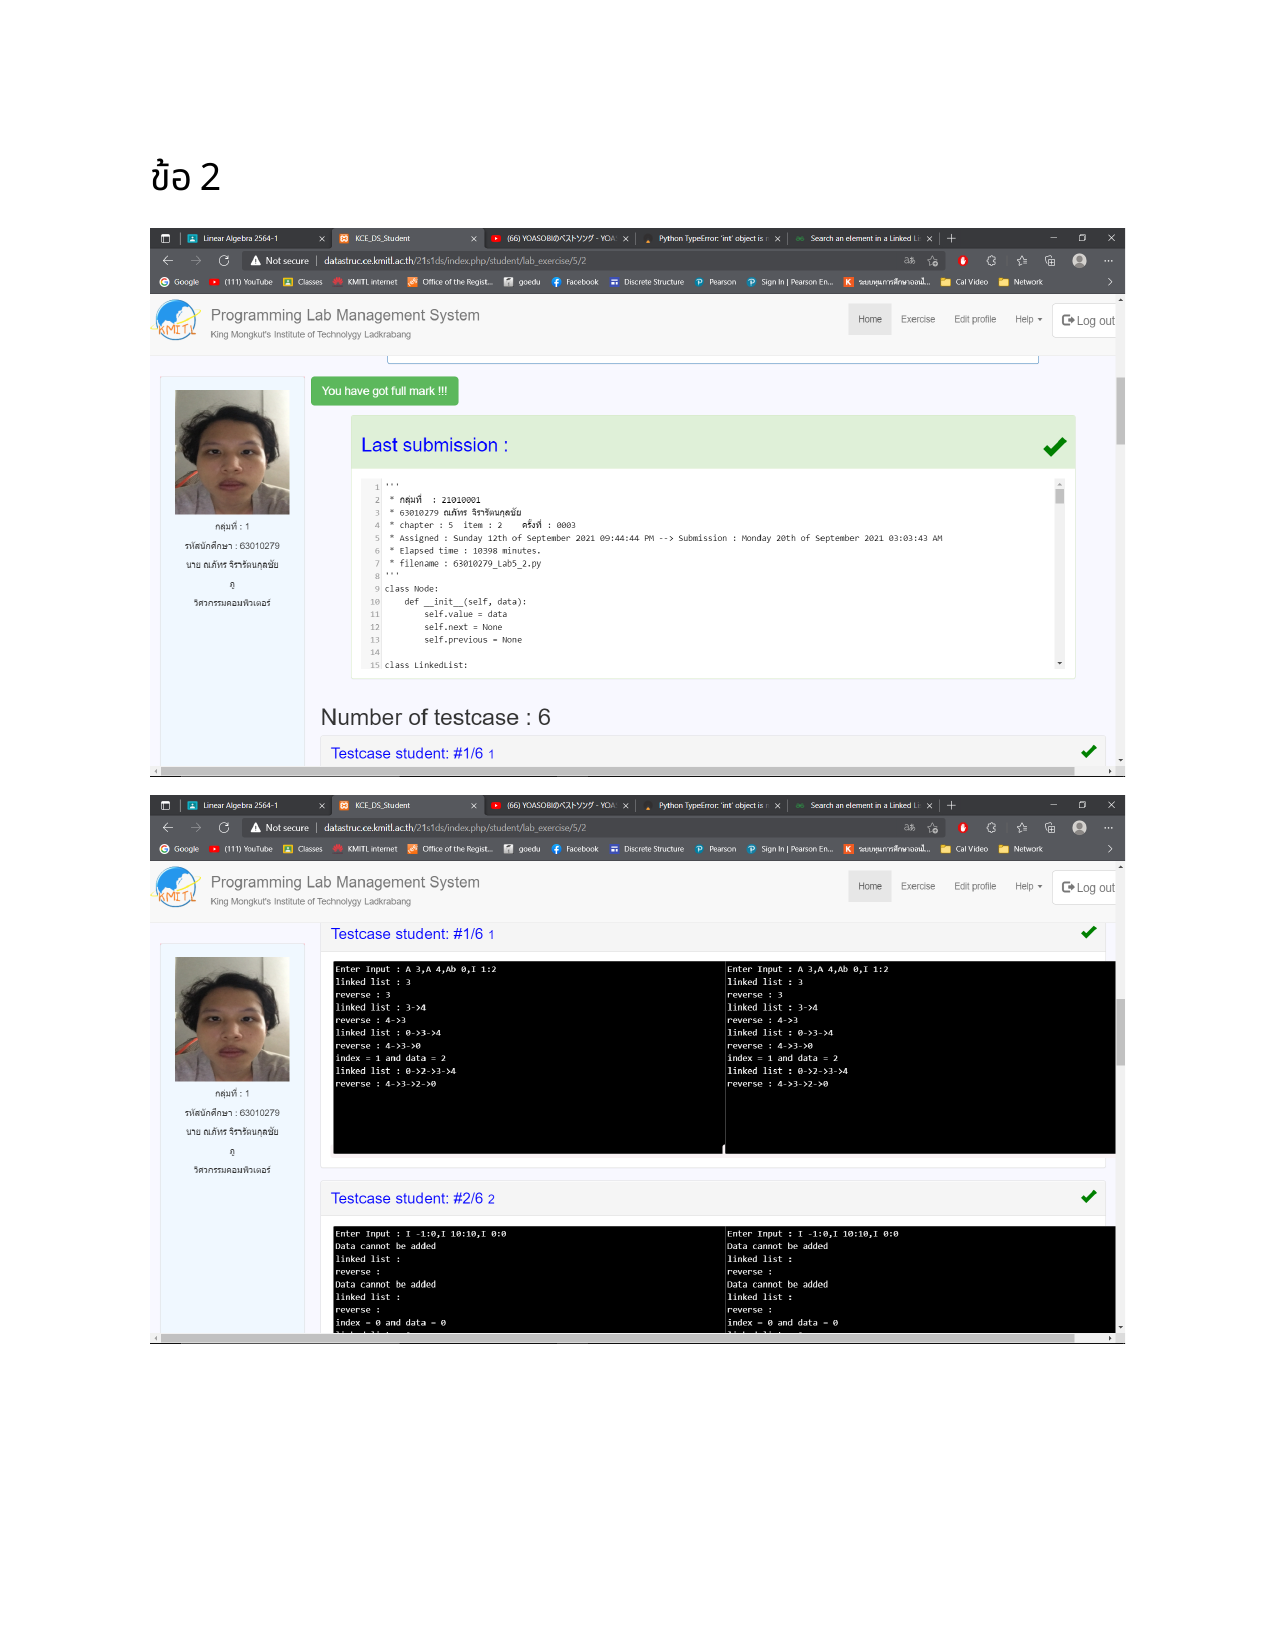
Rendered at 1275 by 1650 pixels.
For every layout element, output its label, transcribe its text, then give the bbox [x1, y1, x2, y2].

picture [150, 228, 1125, 777]
text ข้อ2 [150, 150, 1125, 207]
picture [150, 795, 1125, 1344]
